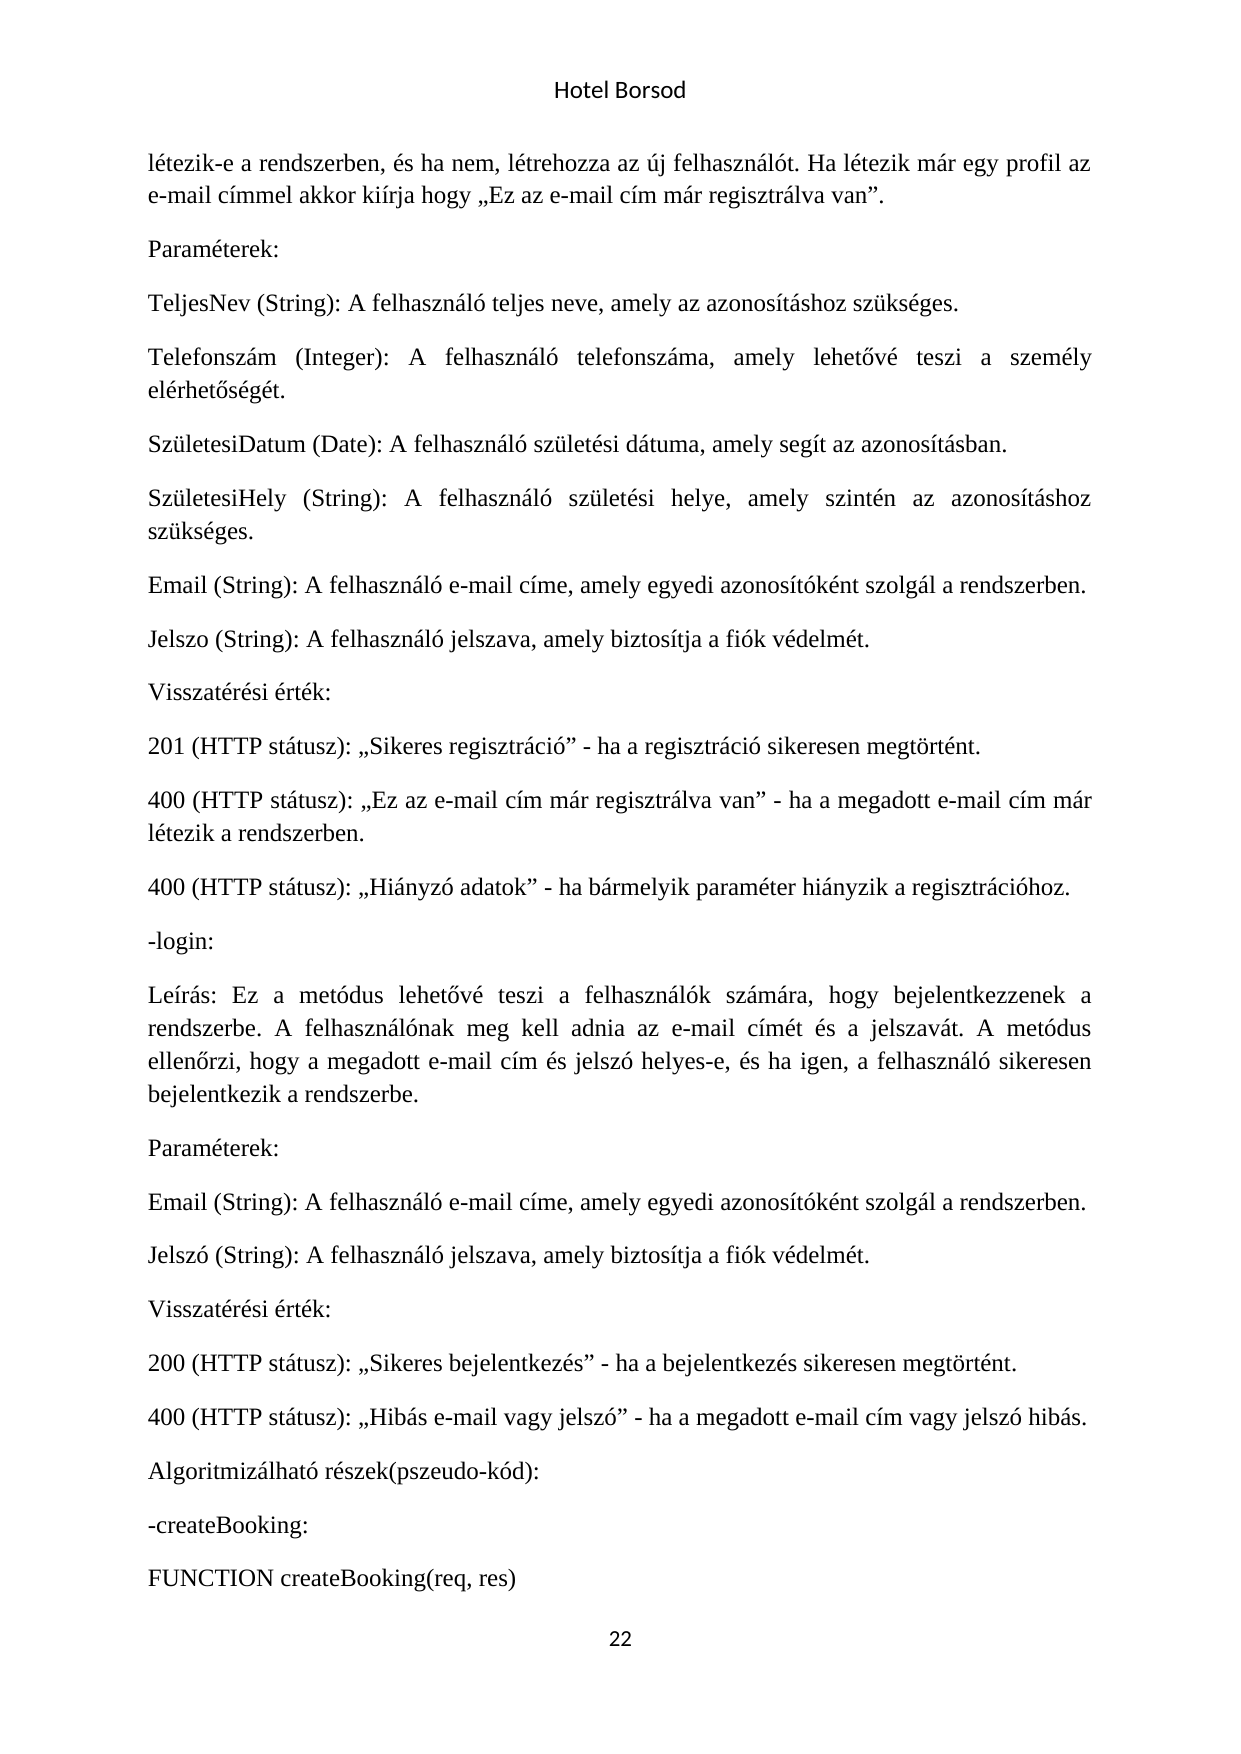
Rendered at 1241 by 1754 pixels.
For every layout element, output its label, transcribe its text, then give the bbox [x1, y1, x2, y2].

text FUNCTION createBooking(req, res) [148, 1563, 1093, 1592]
text 400 (HTTP státusz): „Ez az e-mail cím már regisztrálva van” - ha a megadott e-mail cím már létezik a rendszerben. [148, 785, 1093, 847]
text -createBooking: [148, 1510, 1093, 1538]
text TeljesNev (String): A felhasználó teljes neve, amely az azonosításhoz szükséges. [148, 288, 1093, 317]
text Jelszo (String): A felhasználó jelszava, amely biztosítja a fiók védelmét. [148, 624, 1093, 652]
text Paraméterek: [148, 234, 1093, 263]
text SzületesiHely (String): A felhasználó születési helye, amely szintén az azonosításhoz szükséges. [148, 483, 1093, 545]
text Paraméterek: [148, 1133, 1093, 1161]
text 400 (HTTP státusz): „Hibás e-mail vagy jelszó” - ha a megadott e-mail cím vagy jelszó hibás. [148, 1402, 1093, 1431]
text 201 (HTTP státusz): „Sikeres regisztráció” - ha a regisztráció sikeresen megtörtént. [148, 731, 1093, 760]
text Email (String): A felhasználó e-mail címe, amely egyedi azonosítóként szolgál a rendszerben. [148, 570, 1093, 598]
text 400 (HTTP státusz): „Hiányzó adatok” - ha bármelyik paraméter hiányzik a regisztrációhoz. [148, 872, 1093, 901]
text Algoritmizálható részek(pszeudo-kód): [148, 1456, 1093, 1484]
text Visszatérési érték: [148, 1294, 1093, 1323]
text Visszatérési érték: [148, 677, 1093, 706]
text Email (String): A felhasználó e-mail címe, amely egyedi azonosítóként szolgál a rendszerben. [148, 1187, 1093, 1215]
text 200 (HTTP státusz): „Sikeres bejelentkezés” - ha a bejelentkezés sikeresen megtörtént. [148, 1348, 1093, 1377]
text Jelszó (String): A felhasználó jelszava, amely biztosítja a fiók védelmét. [148, 1240, 1093, 1269]
text -login: [148, 926, 1093, 955]
text SzületesiDatum (Date): A felhasználó születési dátuma, amely segít az azonosításban. [148, 429, 1093, 458]
text Telefonszám (Integer): A felhasználó telefonszáma, amely lehetővé teszi a személy elérhetőségét. [148, 342, 1093, 404]
text Leírás: Ez a metódus lehetővé teszi a felhasználók számára, hogy bejelentkezzenek a rendszerbe. A felhasználónak meg kell adnia az e-mail címét és a jelszavát. A metódus ellenőrzi, hogy a megadott e-mail cím és jelszó helyes-e, és ha igen, a felhasználó sikeresen bejelentkezik a rendszerbe. [148, 980, 1093, 1108]
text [148, 148, 1093, 209]
